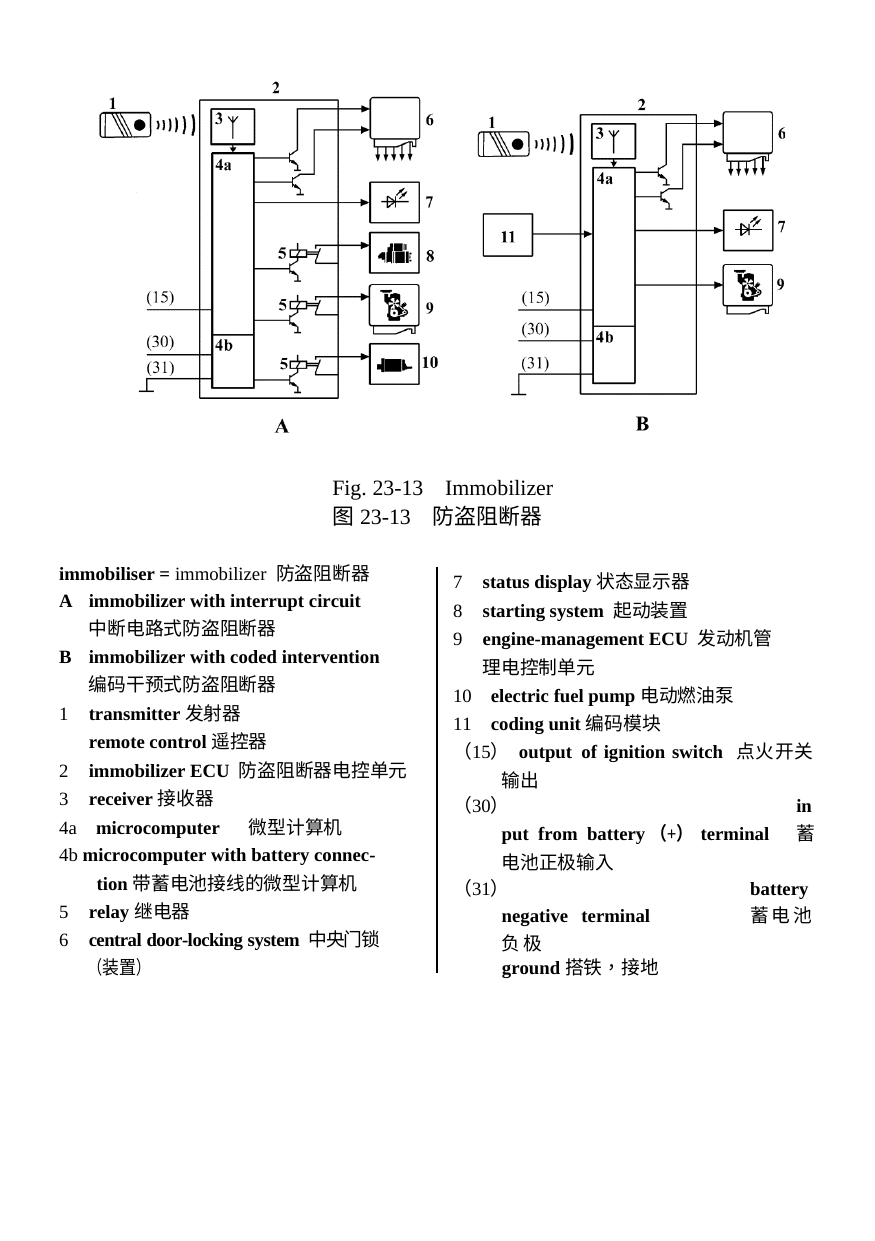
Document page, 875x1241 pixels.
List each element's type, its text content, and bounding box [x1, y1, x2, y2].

list coding unit 编码模块 [453, 710, 834, 736]
text （装置） [88, 955, 421, 980]
text remote control 遥控器 [88, 729, 421, 754]
list immobilizer with interrupt circuit [59, 590, 421, 612]
text immobiliser = immobilizer 防盗阻断器 [59, 560, 421, 586]
list starting system 起动装置 [453, 597, 834, 623]
list central door-locking system 中央门锁 [59, 926, 421, 952]
list immobilizer ECU 防盗阻断器电控单元 [59, 757, 421, 783]
list immobilizer with coded intervention [59, 646, 421, 667]
list input from battery （+） terminal 蓄电池正极输入 [453, 795, 816, 874]
text 编码干预式防盗阻断器 [88, 671, 421, 697]
text 4a microcomputer 微型计算机 [59, 814, 421, 840]
list transmitter 发射器 [59, 700, 421, 726]
text 图 23-13 防盗阻断器 [332, 501, 834, 531]
picture [99, 81, 786, 433]
subtitle Fig. 23-13 Immobilizer [332, 475, 834, 500]
text （15） output of ignition switch 点火开关输出 [453, 739, 817, 792]
list status display 状态显示器 [453, 568, 834, 594]
list receiver 接收器 [59, 786, 421, 811]
list electric fuel pump 电动燃油泵 [453, 683, 834, 707]
text 中断电路式防盗阻断器 [88, 616, 421, 641]
text ground 搭铁，接地 [502, 958, 834, 978]
list engine-management ECU 发动机管理电控制单元 [453, 626, 783, 680]
list battery negative terminal 蓄电池负极 [453, 878, 819, 956]
list relay 继电器 [59, 900, 421, 923]
text 4b microcomputer with battery connec- tion 带蓄电池接线的微型计算机 [59, 844, 389, 896]
